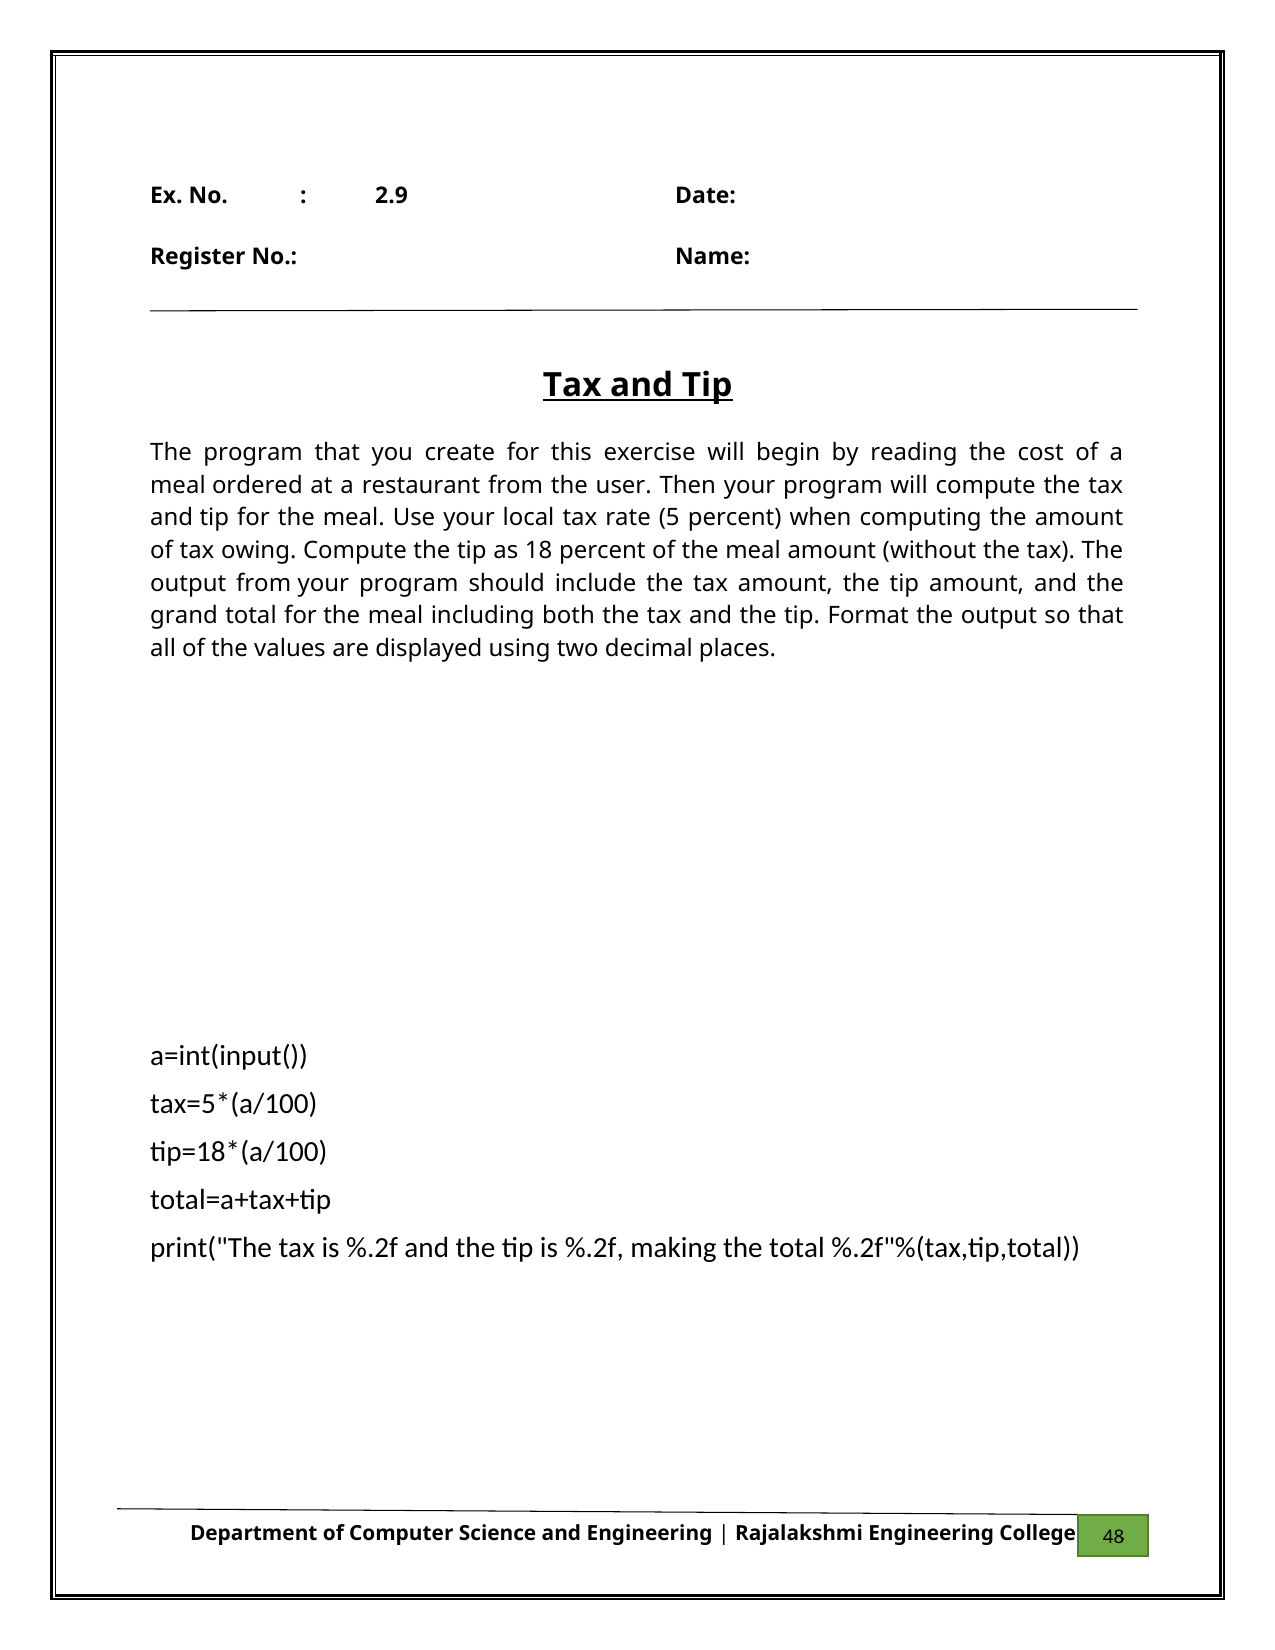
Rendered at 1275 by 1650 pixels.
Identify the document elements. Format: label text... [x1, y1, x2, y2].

text a=int(input()) [150, 1037, 1125, 1072]
text total=a+tax+tip [150, 1181, 1125, 1217]
text tip=18*(a/100) [150, 1133, 1125, 1168]
text Tax and Tip [150, 360, 1125, 406]
text The program that you create for this exercise will begin by reading the cost of a meal ordered at a restaurant from the user. Then your program will compute the tax and tip for the meal. Use your local tax rate (5 percent) when computing the amount of tax owing. Compute the tip as 18 percent of the meal amount (without the tax). The output from your program should include the tax amount, the tip amount, and the grand total for the meal including both the tax and the tip. Format the output so that all of the values are displayed using two decimal places. [150, 435, 1125, 663]
text tax=5*(a/100) [150, 1085, 1125, 1120]
text Register No.: Name: [150, 239, 1125, 271]
text Ex. No. : 2.9 Date: [150, 179, 1125, 210]
text print("The tax is %.2f and the tip is %.2f, making the total %.2f"%(tax,tip,total)) [150, 1229, 1125, 1265]
